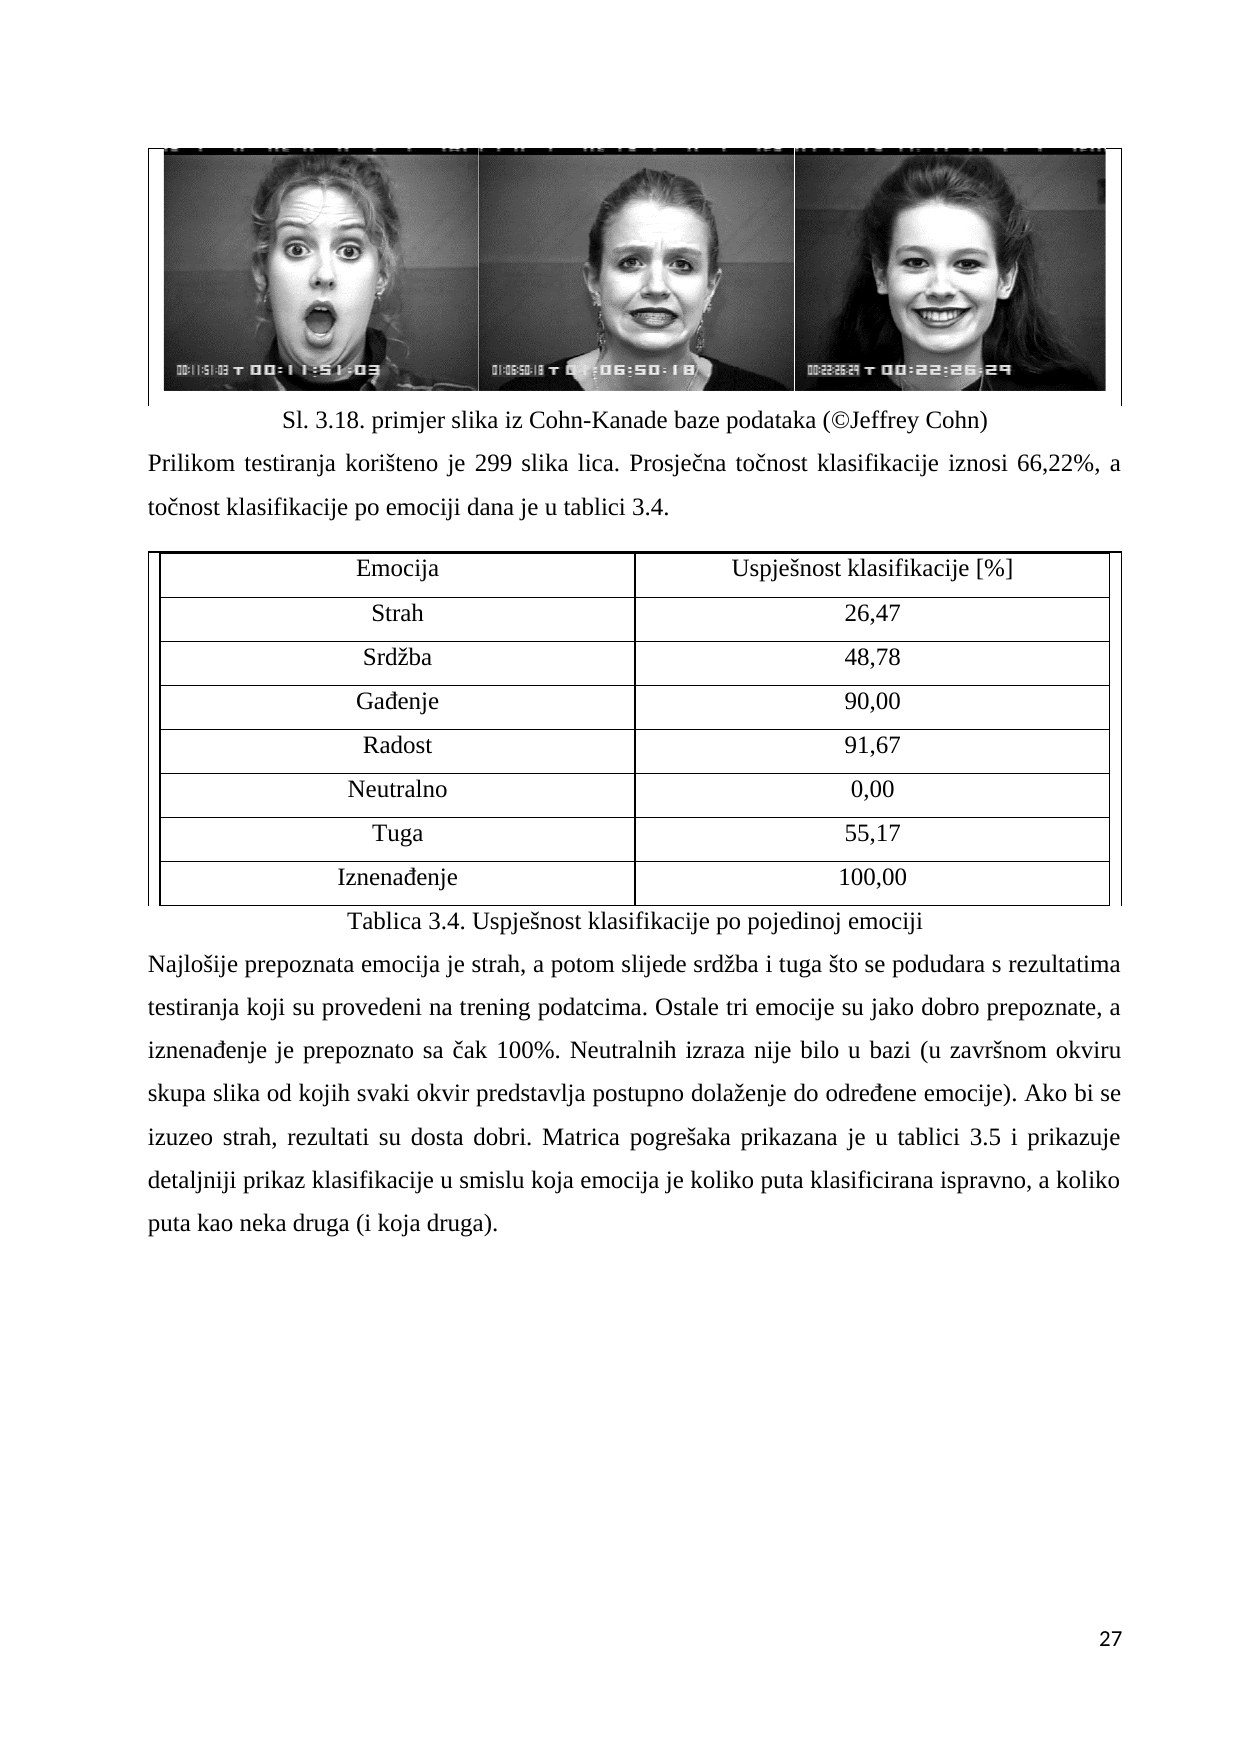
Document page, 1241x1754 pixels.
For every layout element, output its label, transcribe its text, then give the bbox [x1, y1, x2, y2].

picture [163, 148, 1106, 392]
table_header [161, 686, 634, 729]
table_header [161, 862, 634, 905]
table_header [161, 642, 634, 685]
table_header [636, 642, 1109, 685]
table_cell Tablica 3.4. Uspješnost klasifikacije po pojedinoj emociji [148, 906, 1122, 949]
table_header [636, 818, 1109, 861]
table_header [636, 686, 1109, 729]
table_header [161, 554, 634, 597]
text Prilikom testiranja korišteno je 299 slika lica. Prosječna točnost klasifikacije iznosi 66,22%, a točnost klasifikacije po emociji dana je u tablici 3.4. [148, 448, 1122, 520]
table_cell Sl. 3.18. primjer slika iz Cohn-Kanade baze podataka (©Jeffrey Cohn) [148, 406, 1122, 448]
table_header [636, 774, 1109, 817]
table_header [149, 553, 159, 906]
table_header [161, 730, 634, 773]
table_header [161, 598, 634, 641]
table_header [636, 862, 1109, 905]
table_header [161, 818, 634, 861]
table_header [636, 730, 1109, 773]
table_header [149, 149, 1121, 406]
table_header [636, 598, 1109, 641]
table_header [636, 554, 1109, 597]
table_header [1110, 553, 1121, 906]
table_header [161, 774, 634, 817]
text Najlošije prepoznata emocija je strah, a potom slijede srdžba i tuga što se podudara s rezultatima testiranja koji su provedeni na trening podatcima. Ostale tri emocije su jako dobro prepoznate, a iznenađenje je prepoznato sa čak 100%. Neutralnih izraza nije bilo u bazi (u završnom okviru skupa slika od kojih svaki okvir predstavlja postupno dolaženje do određene emocije). Ako bi se izuzeo strah, rezultati su dosta dobri. Matrica pogrešaka prikazana je u tablici 3.5 i prikazuje detaljniji prikaz klasifikacije u smislu koja emocija je koliko puta klasificirana ispravno, a koliko puta kao neka druga (i koja druga). [148, 949, 1122, 1237]
